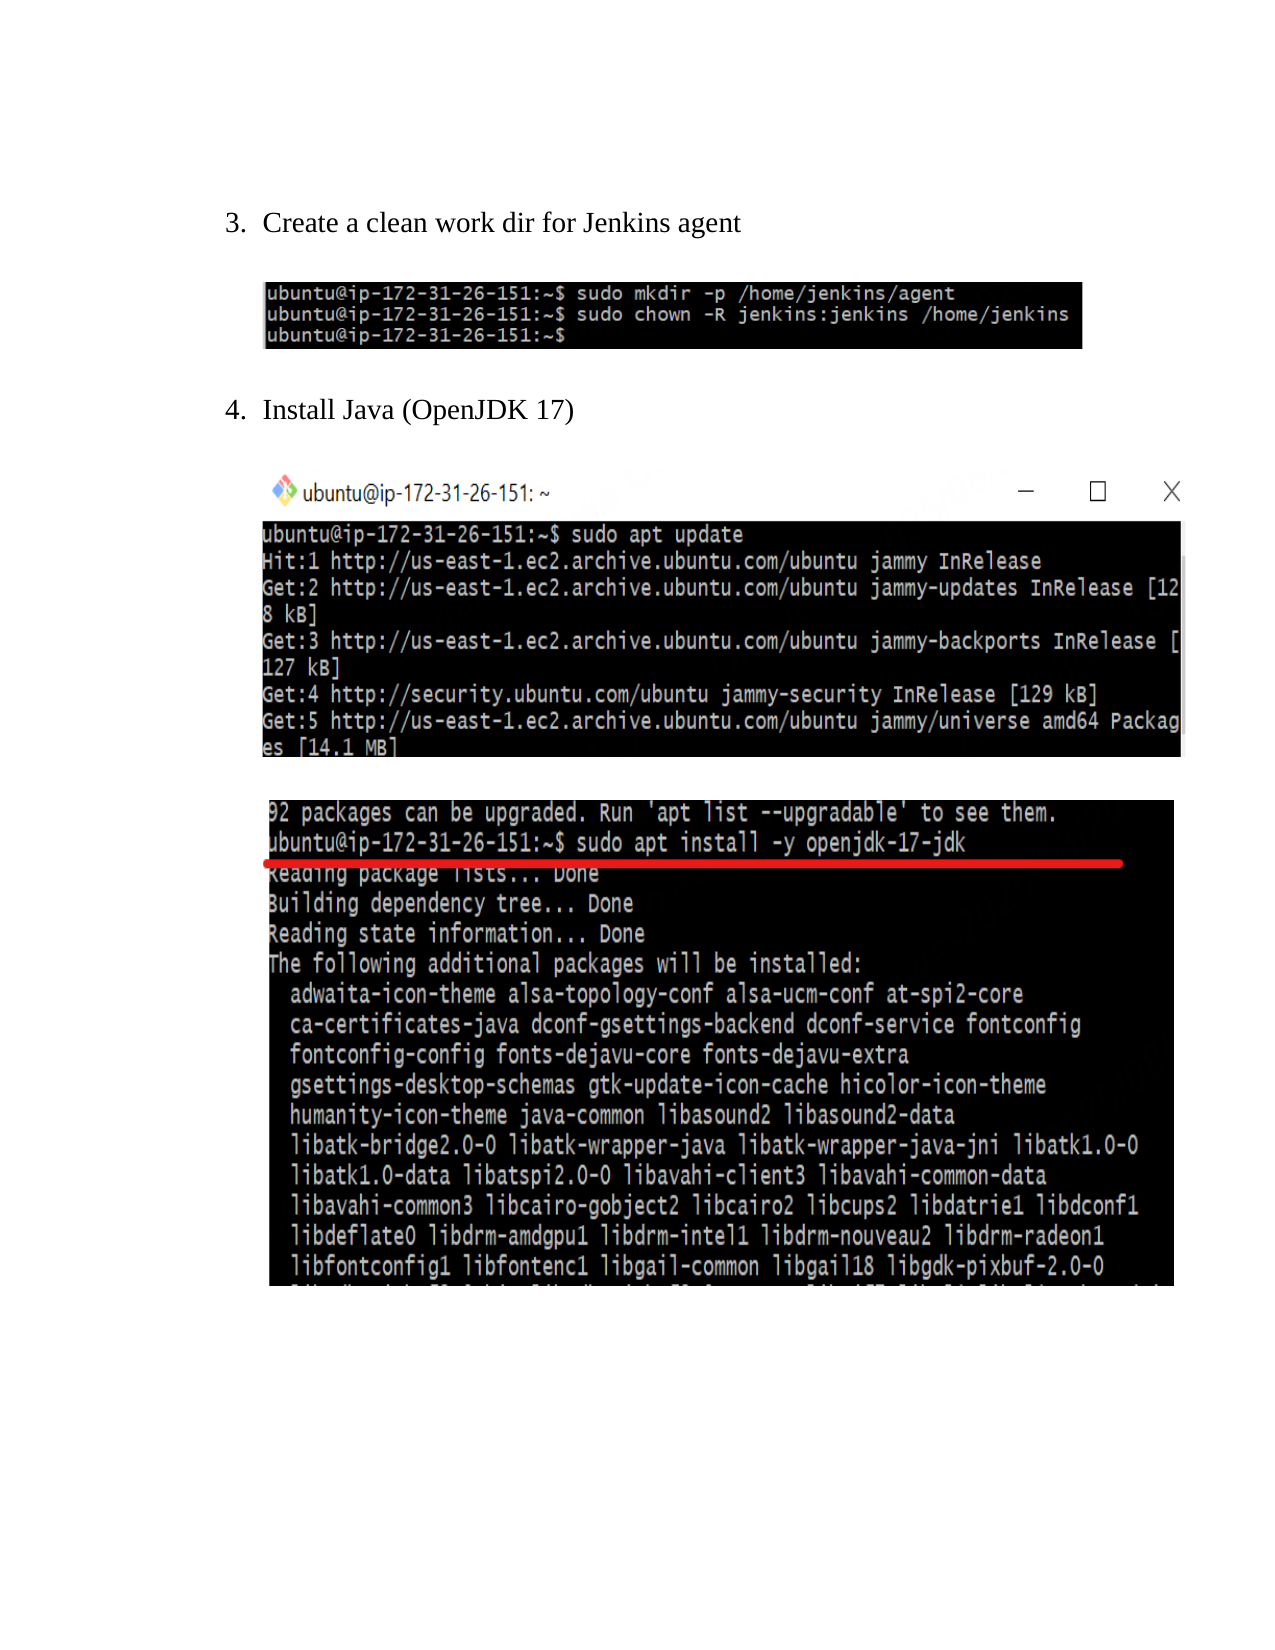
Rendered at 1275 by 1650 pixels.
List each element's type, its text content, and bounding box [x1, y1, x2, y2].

picture [262, 469, 1186, 757]
list Install Java (OpenJDK 17) [225, 392, 1125, 426]
list Create a clean work dir for Jenkins agent [225, 205, 1125, 239]
picture [262, 800, 1174, 1286]
picture [262, 282, 1083, 349]
